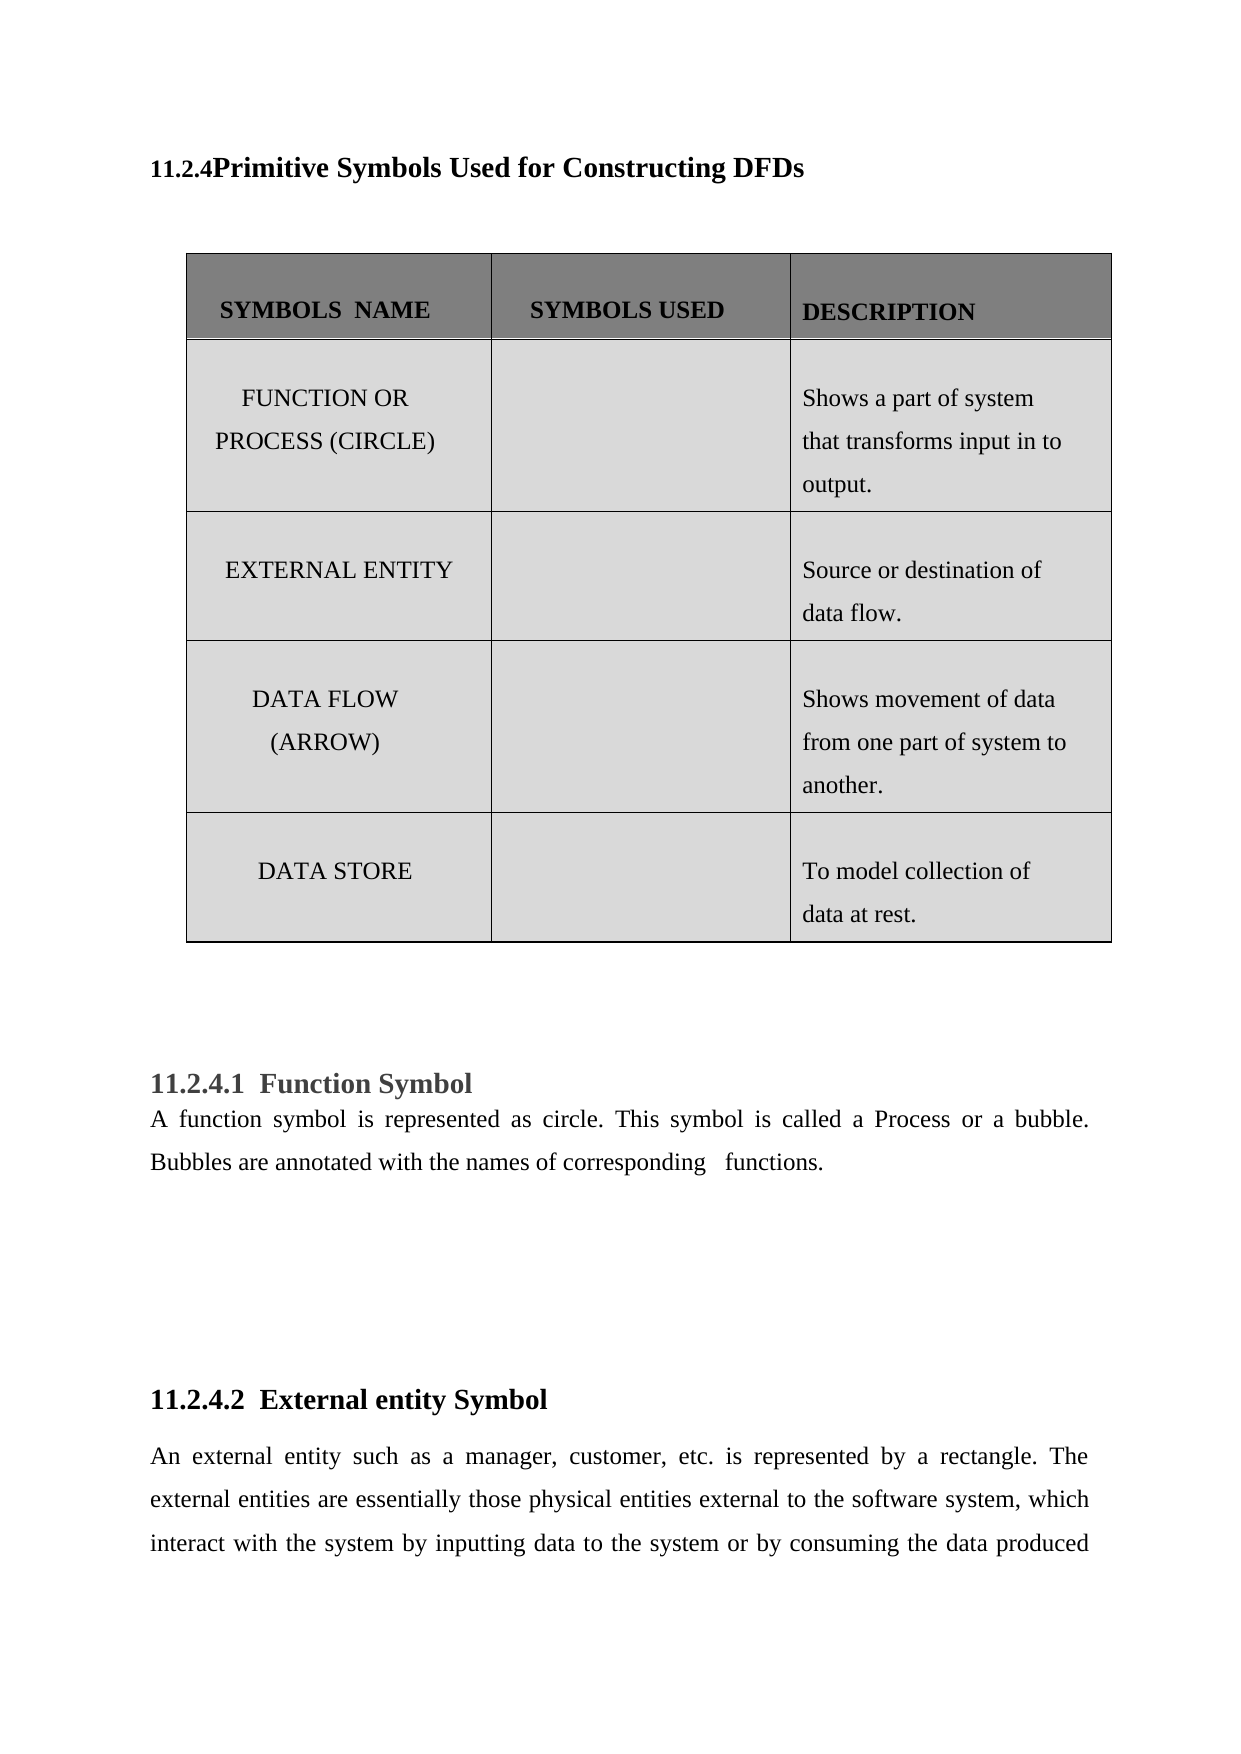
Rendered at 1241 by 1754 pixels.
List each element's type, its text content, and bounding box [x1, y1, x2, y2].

text 11.2.4.2 External entity Symbol [150, 1382, 1090, 1416]
table_cell Shows movement of data from one part of system to another. [791, 641, 1111, 812]
table_cell Shows a part of system that transforms input in to output. [791, 340, 1111, 511]
table_cell [492, 340, 790, 511]
table_cell [492, 813, 790, 941]
table_cell DATA STORE [187, 813, 491, 941]
table_cell [492, 641, 790, 812]
text A function symbol is represented as circle. This symbol is called a Process or a bubble. Bubbles are annotated with the names of corresponding functions. [150, 1104, 1090, 1176]
table_cell FUNCTION OR PROCESS (CIRCLE) [187, 340, 491, 511]
table_cell [492, 512, 790, 640]
table_header SYMBOLS USED [492, 254, 790, 338]
table_header SYMBOLS NAME [187, 254, 491, 338]
text 11.2.4Primitive Symbols Used for Constructing DFDs [150, 150, 1090, 183]
table_cell To model collection of data at rest. [791, 813, 1111, 941]
text 11.2.4.1 Function Symbol [150, 1066, 1090, 1099]
table_header DESCRIPTION [791, 254, 1111, 338]
table_cell EXTERNAL ENTITY [187, 512, 491, 640]
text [150, 1441, 1090, 1556]
table_cell Source or destination of data flow. [791, 512, 1111, 640]
table_cell DATA FLOW (ARROW) [187, 641, 491, 812]
